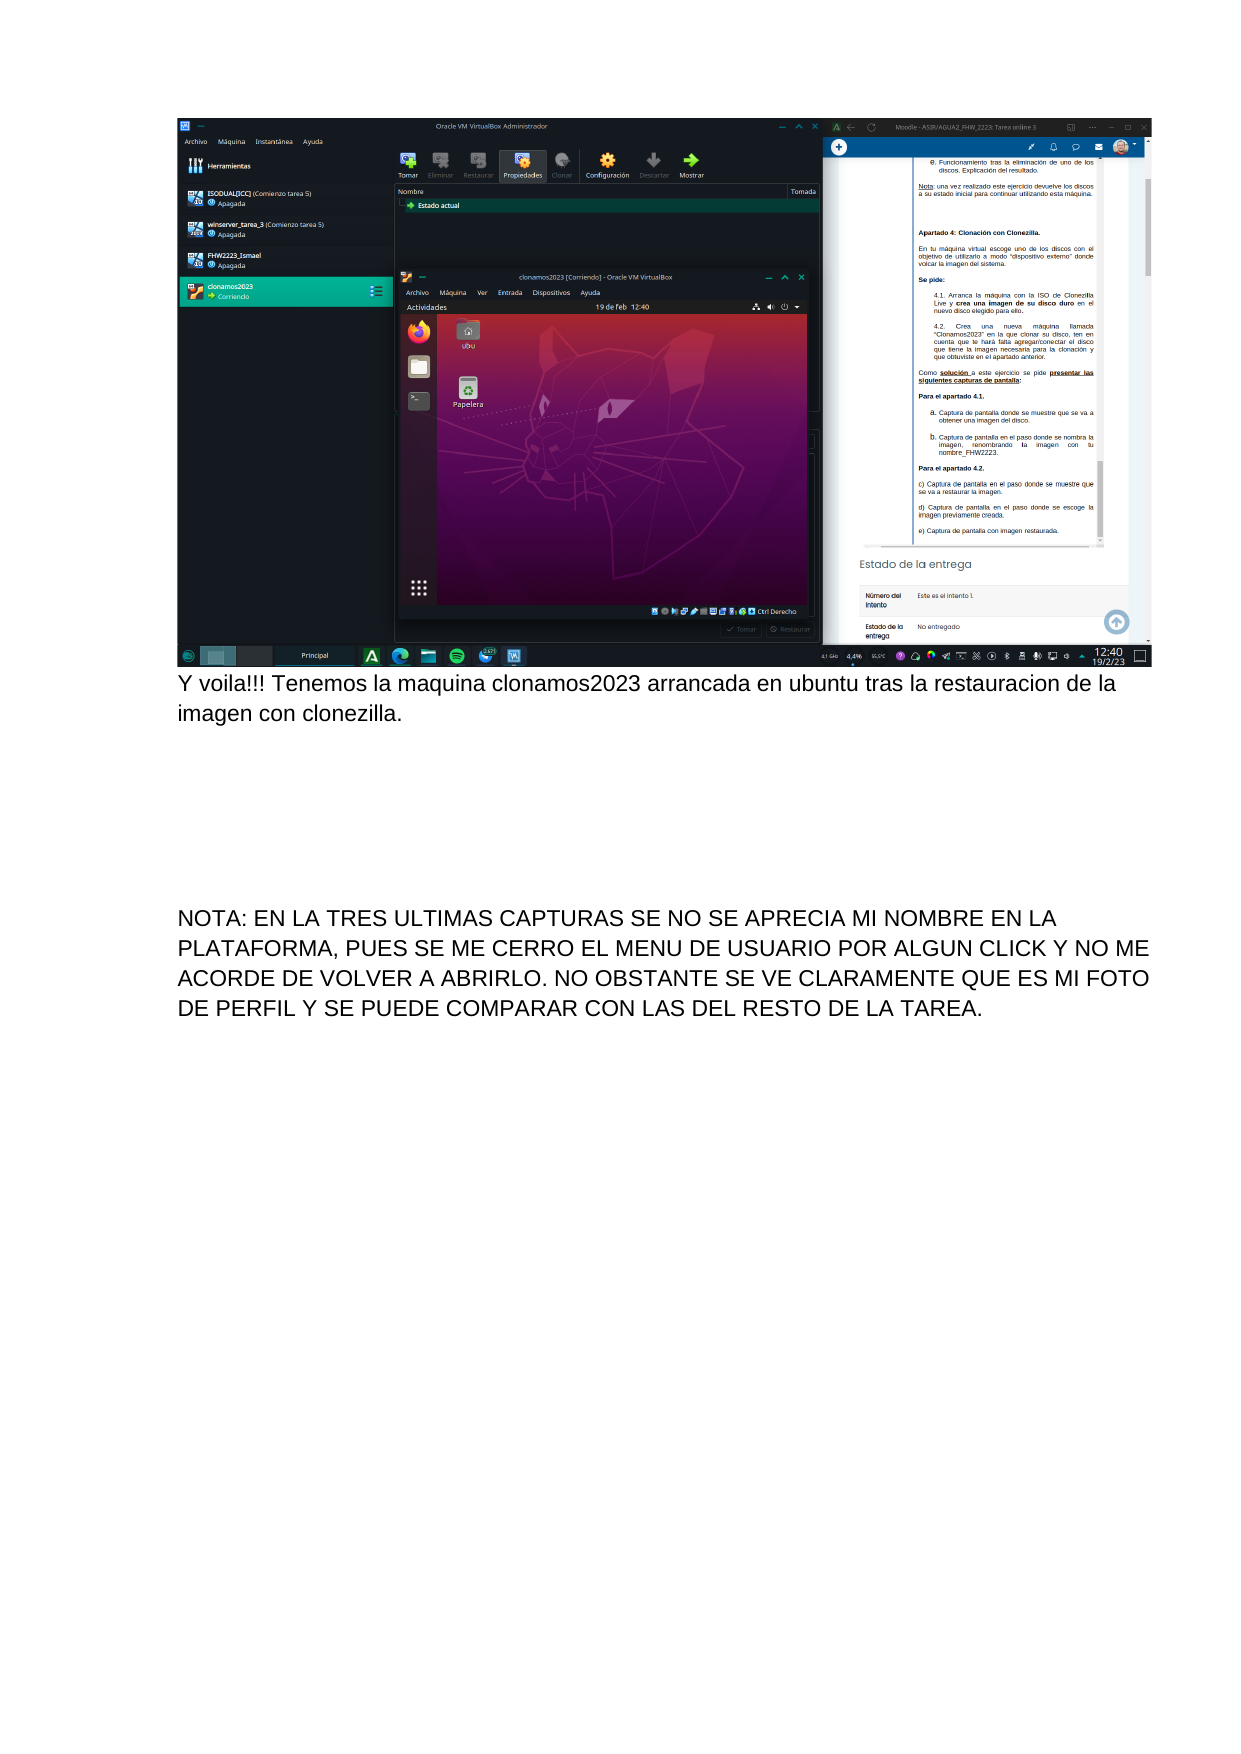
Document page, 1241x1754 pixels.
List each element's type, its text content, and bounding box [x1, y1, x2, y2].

text NOTA: EN LA TRES ULTIMAS CAPTURAS SE NO SE APRECIA MI NOMBRE EN LA PLATAFORMA, PUES SE ME CERRO EL MENU DE USUARIO POR ALGUN CLICK Y NO ME ACORDE DE VOLVER A ABRIRLO. NO OBSTANTE SE VE CLARAMENTE QUE ES MI FOTO DE PERFIL Y SE PUEDE COMPARAR CON LAS DEL RESTO DE LA TAREA. [177, 904, 1152, 1021]
text Y voila!!! Tenemos la maquina clonamos2023 arrancada en ubuntu tras la restauracion de la imagen con clonezilla. [177, 667, 1152, 727]
picture [177, 118, 1152, 667]
